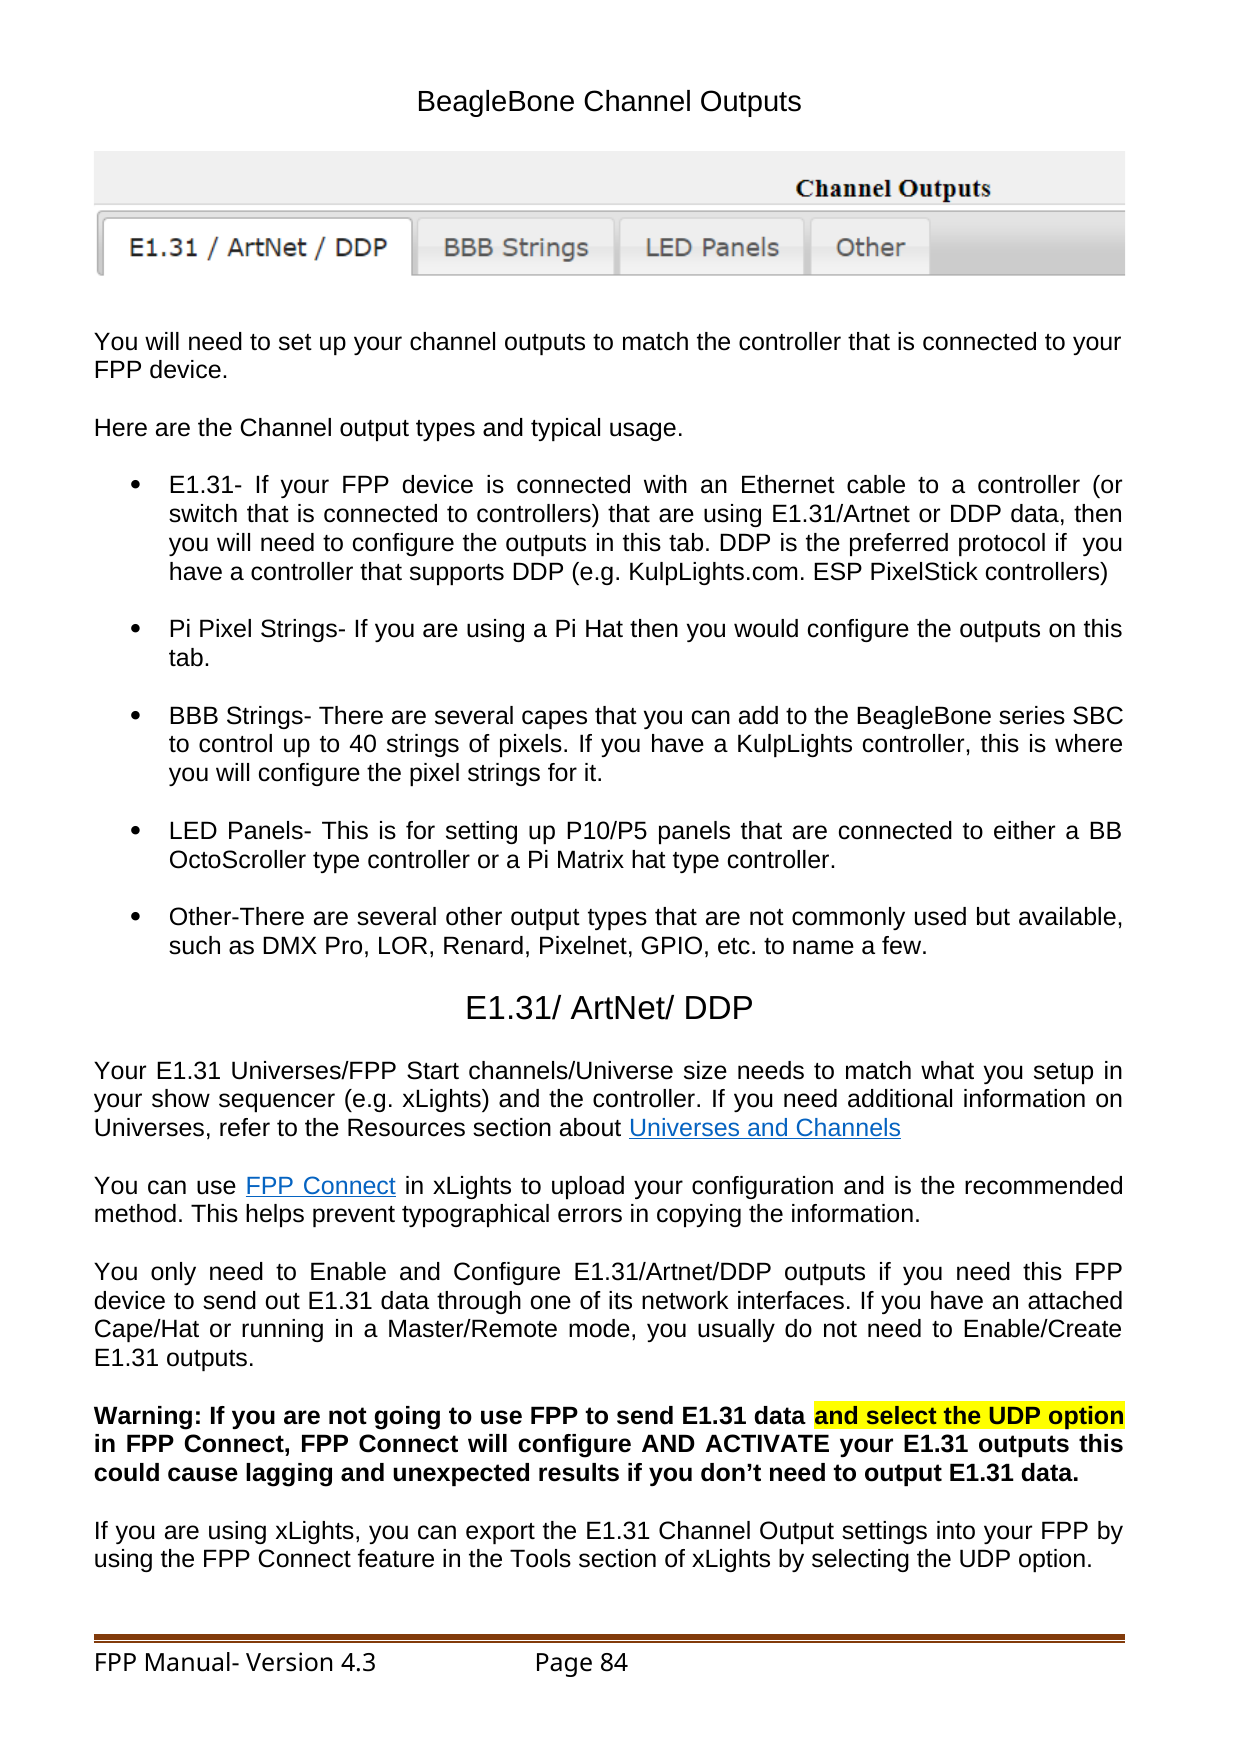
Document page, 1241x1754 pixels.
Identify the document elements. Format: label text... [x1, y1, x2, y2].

subtitle E1.31/ ArtNet/ DDP [94, 988, 1125, 1027]
picture [93, 151, 1125, 298]
list LED Panels- This is for setting up P10/P5 panels that are connected to either a BB OctoScroller type controller or a Pi Matrix hat type controller. [131, 816, 1125, 873]
list Pi Pixel Strings- If you are using a Pi Hat then you would configure the outputs on this tab. [131, 614, 1125, 672]
list BBB Strings- There are several capes that you can add to the BeagleBone series SBC to control up to 40 strings of pixels. If you have a KulpLights controller, this is where you will configure the pixel strings for it. [131, 701, 1125, 787]
text If you are using xLights, you can export the E1.31 Channel Output settings into your FPP by using the FPP Connect feature in the Tools section of xLights by selecting the UDP option. [94, 1516, 1125, 1573]
text BeagleBone Channel Outputs [94, 84, 1125, 118]
text Your E1.31 Universes/FPP Start channels/Universe size needs to match what you setup in your show sequencer (e.g. xLights) and the controller. If you need additional information on Universes, refer to the Resources section about Universes and Channels [94, 1056, 1125, 1142]
text Here are the Channel output types and typical usage. [94, 413, 1125, 442]
text You will need to set up your channel outputs to match the controller that is connected to your FPP device. [94, 327, 1125, 384]
text You can use FPP Connect in xLights to upload your configuration and is the recommended method. This helps prevent typographical errors in copying the information. [94, 1171, 1125, 1228]
list Other-There are several other output types that are not commonly used but available, such as DMX Pro, LOR, Renard, Pixelnet, GPIO, etc. to name a few. [131, 902, 1125, 960]
text Warning: If you are not going to use FPP to send E1.31 data and select the UDP option in FPP Connect, FPP Connect will configure AND ACTIVATE your E1.31 outputs this could cause lagging and unexpected results if you don’t need to output E1.31 data. [94, 1401, 1125, 1487]
text You only need to Enable and Configure E1.31/Artnet/DDP outputs if you need this FPP device to send out E1.31 data through one of its network interfaces. If you have an attached Cape/Hat or running in a Master/Remote mode, you usually do not need to Enable/Create E1.31 outputs. [94, 1257, 1125, 1372]
list E1.31- If your FPP device is connected with an Ethernet cable to a controller (or switch that is connected to controllers) that are using E1.31/Artnet or DDP data, then you will need to configure the outputs in this tab. DDP is the preferred protocol if you have a controller that supports DDP (e.g. KulpLights.com. ESP PixelStick controllers) [131, 470, 1125, 586]
